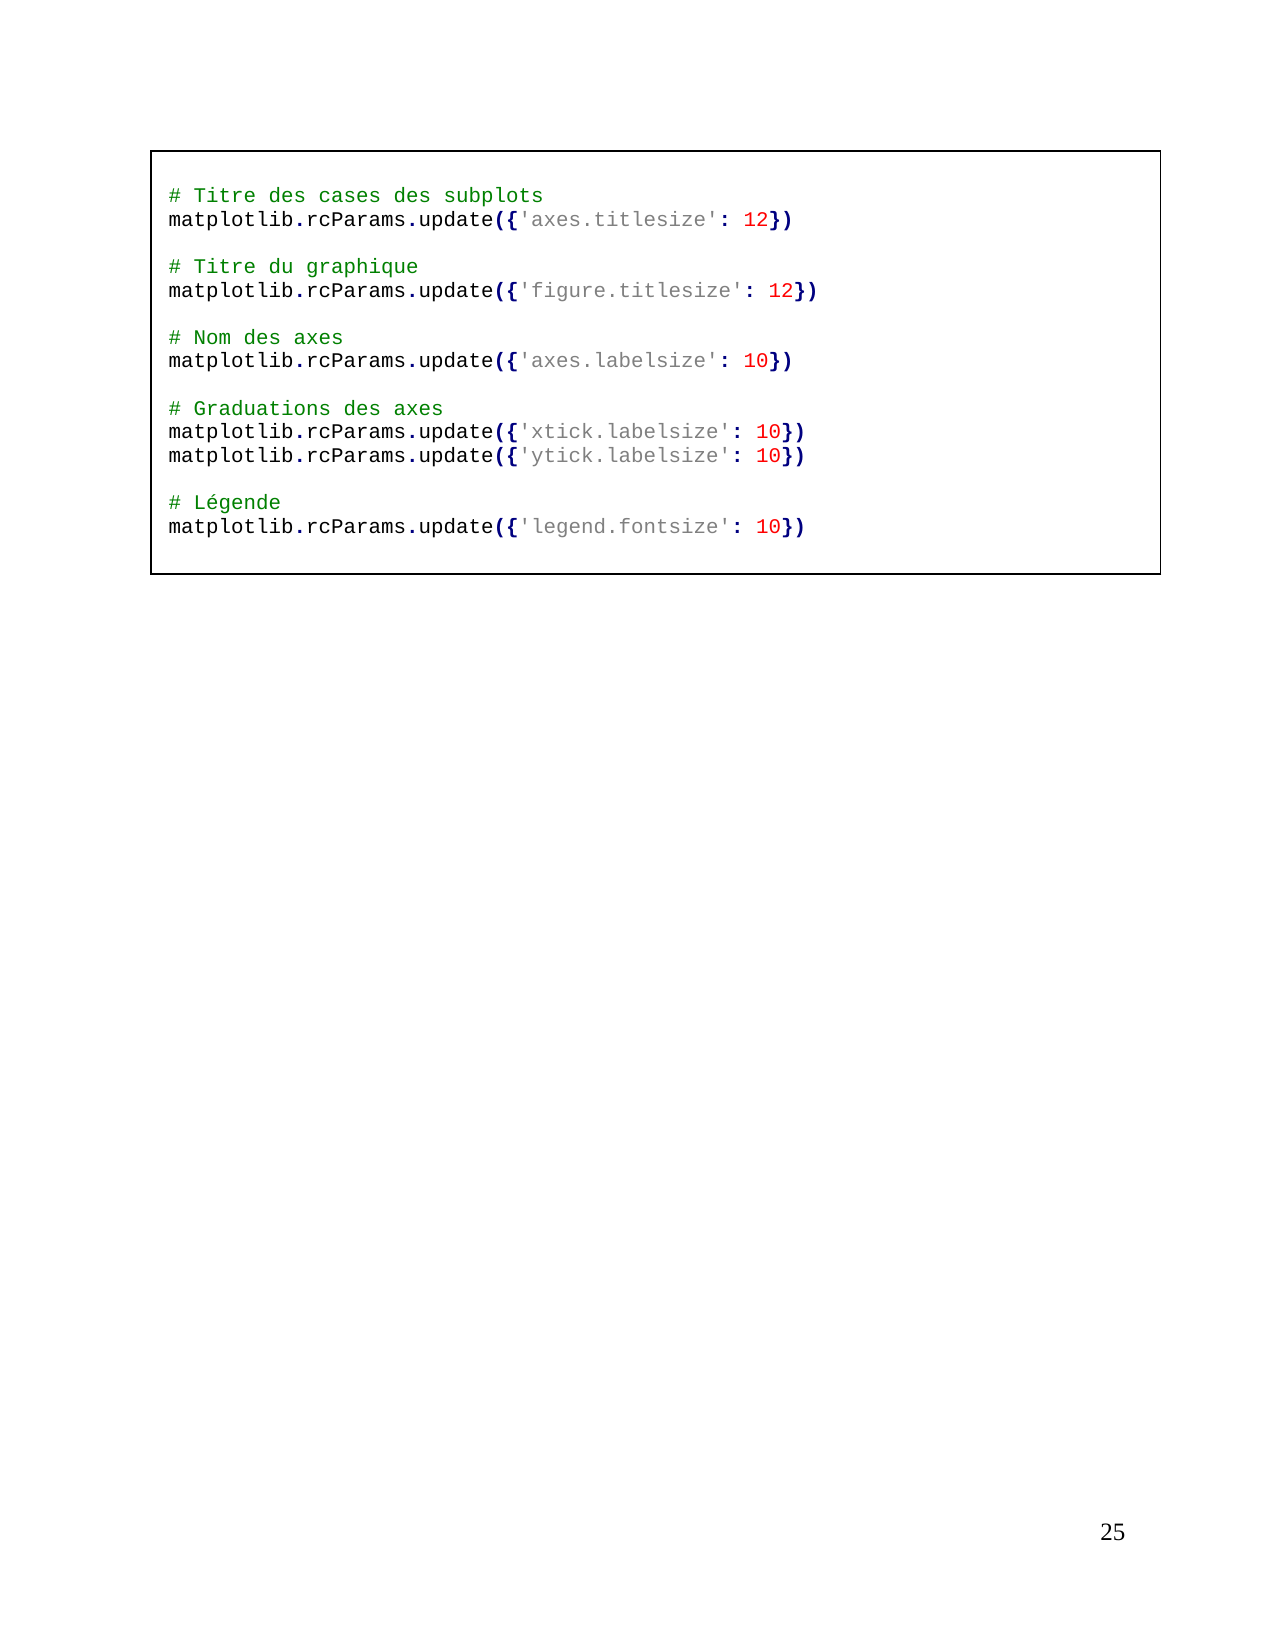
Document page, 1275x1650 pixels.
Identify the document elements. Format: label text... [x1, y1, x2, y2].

text matplotlib.rcParams.update({'figure.titlesize': 12}) [168, 279, 1143, 303]
text # Titre des cases des subplots [152, 168, 1160, 209]
text matplotlib.rcParams.update({'ytick.labelsize': 10}) [168, 445, 1143, 469]
text # Nom des axes [168, 327, 1143, 351]
text # Titre du graphique [168, 256, 1143, 279]
text matplotlib.rcParams.update({'legend.fontsize': 10}) [152, 516, 1160, 556]
text matplotlib.rcParams.update({'axes.labelsize': 10}) [168, 351, 1143, 374]
text matplotlib.rcParams.update({'xtick.labelsize': 10}) [168, 421, 1143, 445]
text # Légende [168, 492, 1143, 516]
text matplotlib.rcParams.update({'axes.titlesize': 12}) [168, 209, 1143, 232]
text # Graduations des axes [168, 398, 1143, 421]
